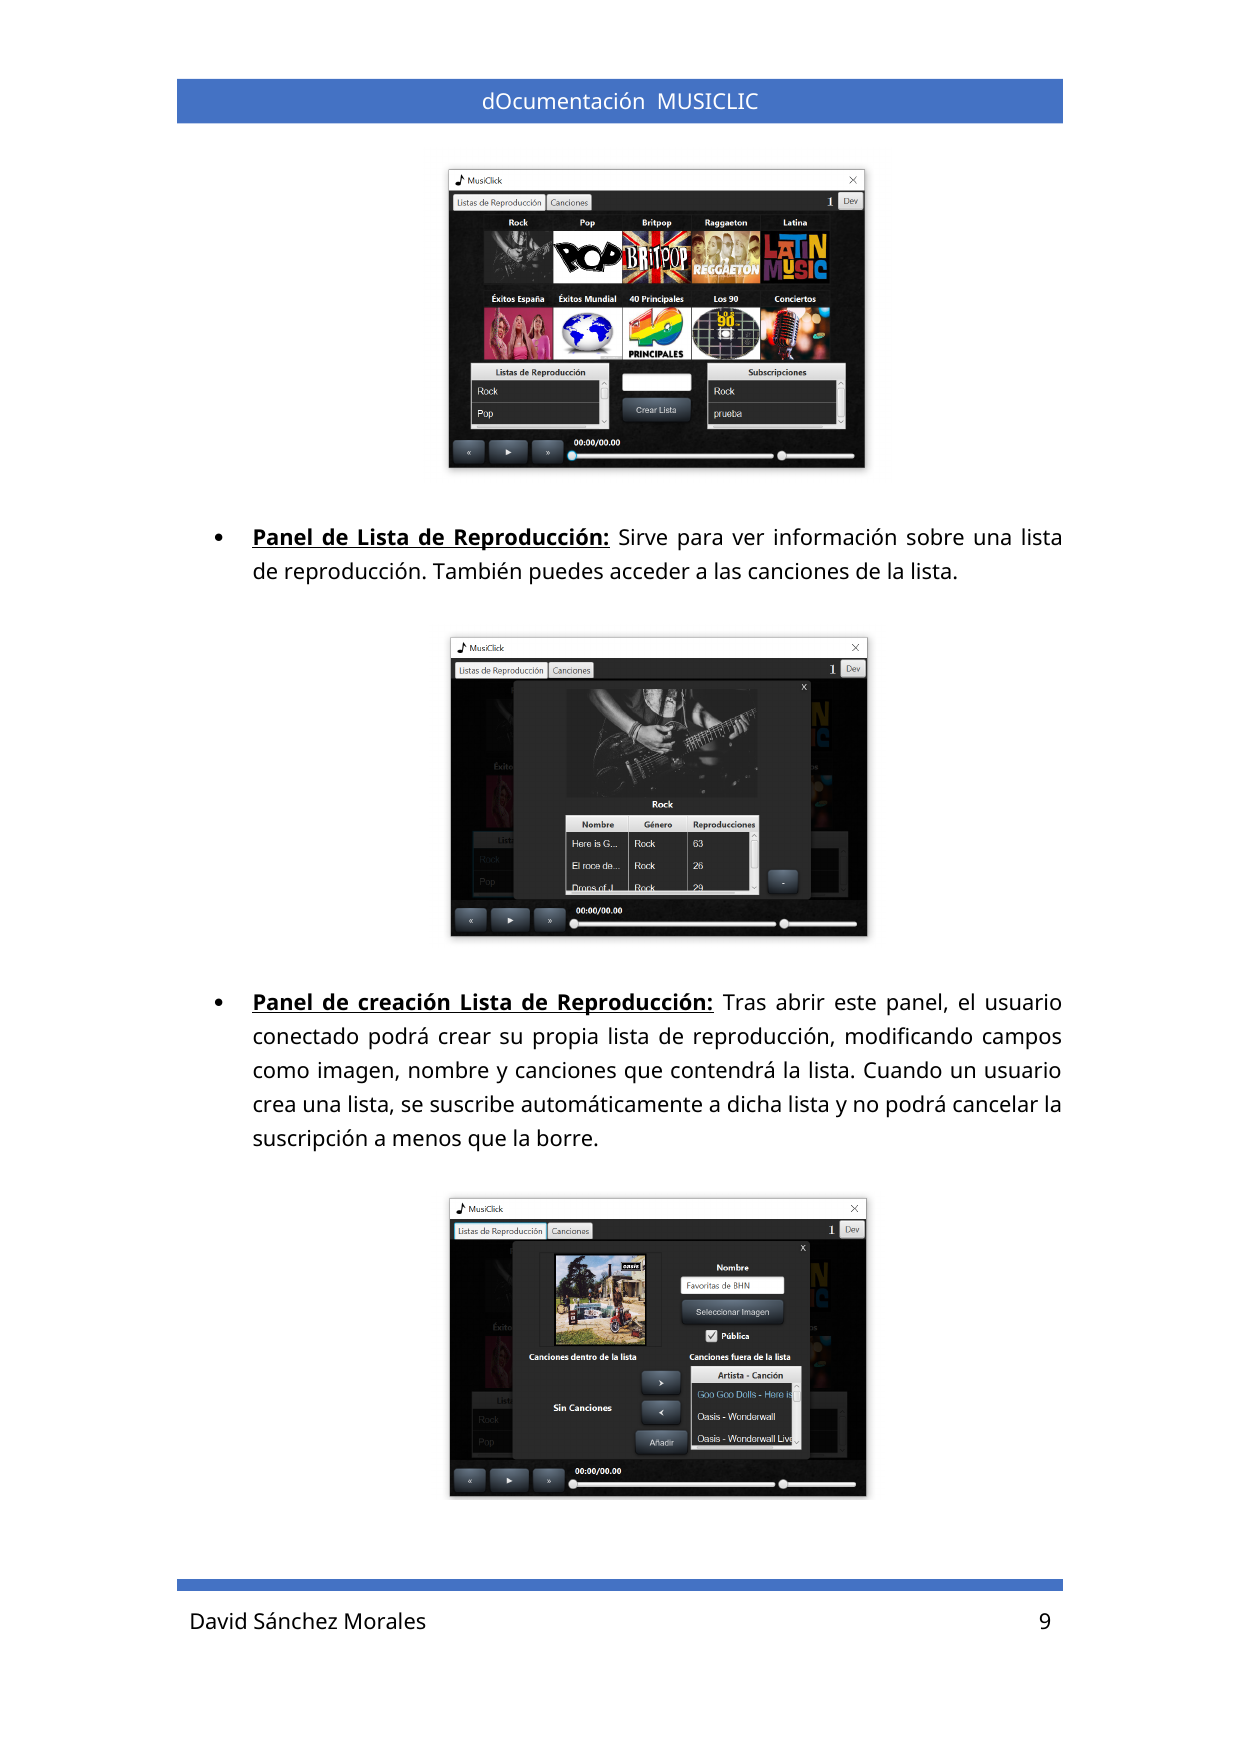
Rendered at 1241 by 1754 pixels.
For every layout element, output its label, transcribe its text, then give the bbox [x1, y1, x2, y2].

list Panel de creación Lista de Reproducción: Tras abrir este panel, el usuario conectado podrá crear su propia lista de reproducción, modificando campos como imagen, nombre y canciones que contendrá la lista. Cuando un usuario crea una lista, se suscribe automáticamente a dicha lista y no podrá cancelar la suscripción a menos que la borre. [215, 987, 1063, 1153]
picture [423, 147, 892, 483]
list Panel de Lista de Reproducción: Sirve para ver información sobre una lista de reproducción. También puedes acceder a las canciones de la lista. [215, 522, 1063, 586]
picture [430, 1191, 885, 1500]
picture [428, 624, 887, 948]
